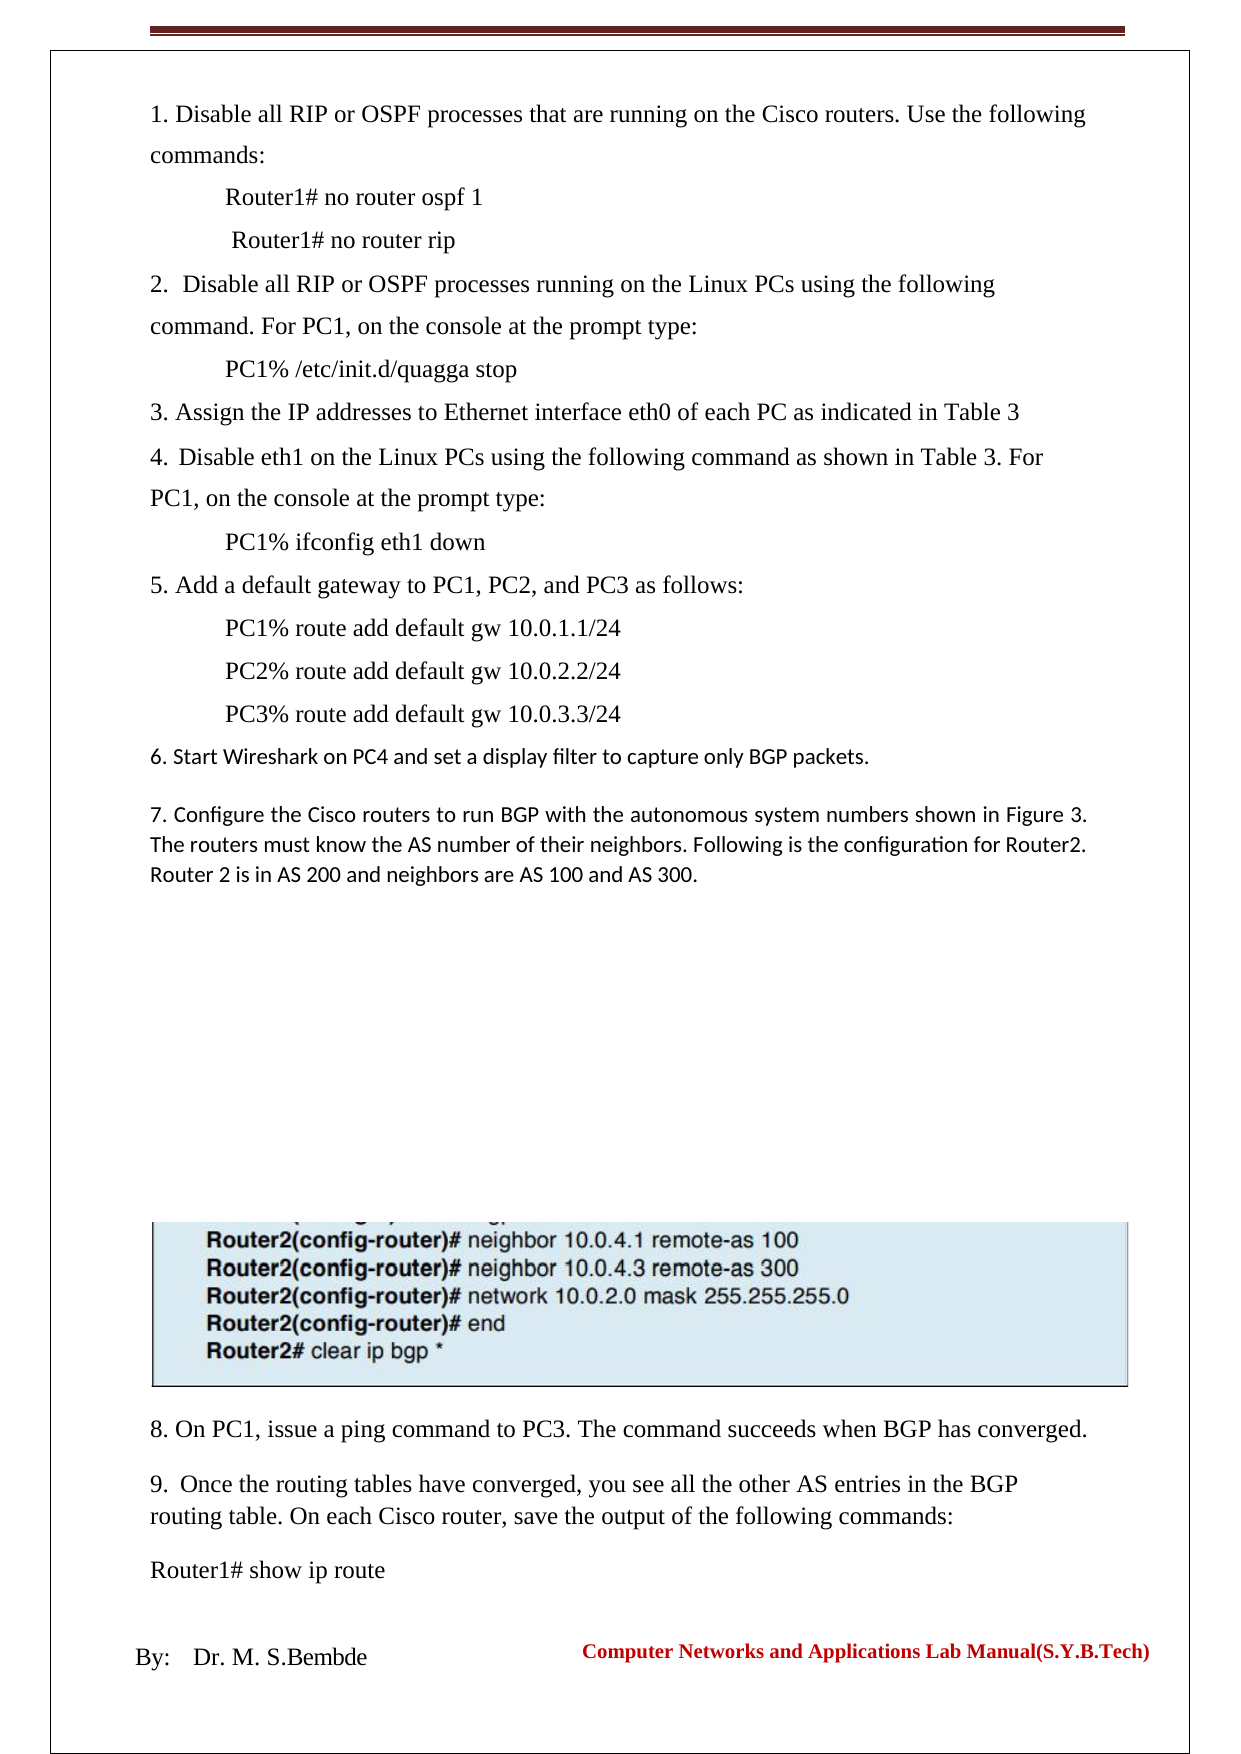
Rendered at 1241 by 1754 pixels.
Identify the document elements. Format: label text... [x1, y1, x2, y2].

list Configure the Cisco routers to run BGP with the autonomous system numbers shown in Figure 3. The routers must know the AS number of their neighbors. Following is the configuration for Router2. Router 2 is in AS 200 and neighbors are AS 100 and AS 300. [150, 800, 1089, 888]
text Router1# show ip route [150, 1555, 1125, 1583]
text PC1% route add default gw 10.0.1.1/24 [225, 613, 1125, 642]
list Disable eth1 on the Linux PCs using the following command as shown in Table 3. For PC1, on the console at the prompt type: [150, 442, 1092, 512]
text PC3% route add default gw 10.0.3.3/24 [225, 699, 1125, 728]
list On PC1, issue a ping command to PC3. The command succeeds when BGP has converged. [150, 1414, 1125, 1443]
list Start Wireshark on PC4 and set a display filter to capture only BGP packets. [150, 742, 1125, 771]
text Router1# no router ospf 1 [225, 182, 1125, 211]
list Disable all RIP or OSPF processes running on the Linux PCs using the following command. For PC1, on the console at the prompt type: [150, 269, 1089, 340]
list Add a default gateway to PC1, PC2, and PC3 as follows: [150, 570, 1125, 598]
text Router1# no router rip [231, 225, 1125, 254]
text PC2% route add default gw 10.0.2.2/24 [225, 656, 1125, 685]
list Once the routing tables have converged, you see all the other AS entries in the BGP routing table. On each Cisco router, save the output of the following commands: [150, 1469, 1089, 1530]
list Assign the IP addresses to Ethernet interface eth0 of each PC as indicated in Table 3 [150, 397, 1125, 426]
text PC1% ifconfig eth1 down [225, 527, 1125, 556]
picture [151, 1222, 1129, 1387]
text PC1% /etc/init.d/quagga stop [225, 354, 1125, 383]
list Disable all RIP or OSPF processes that are running on the Cisco routers. Use the following commands: [150, 99, 1089, 169]
